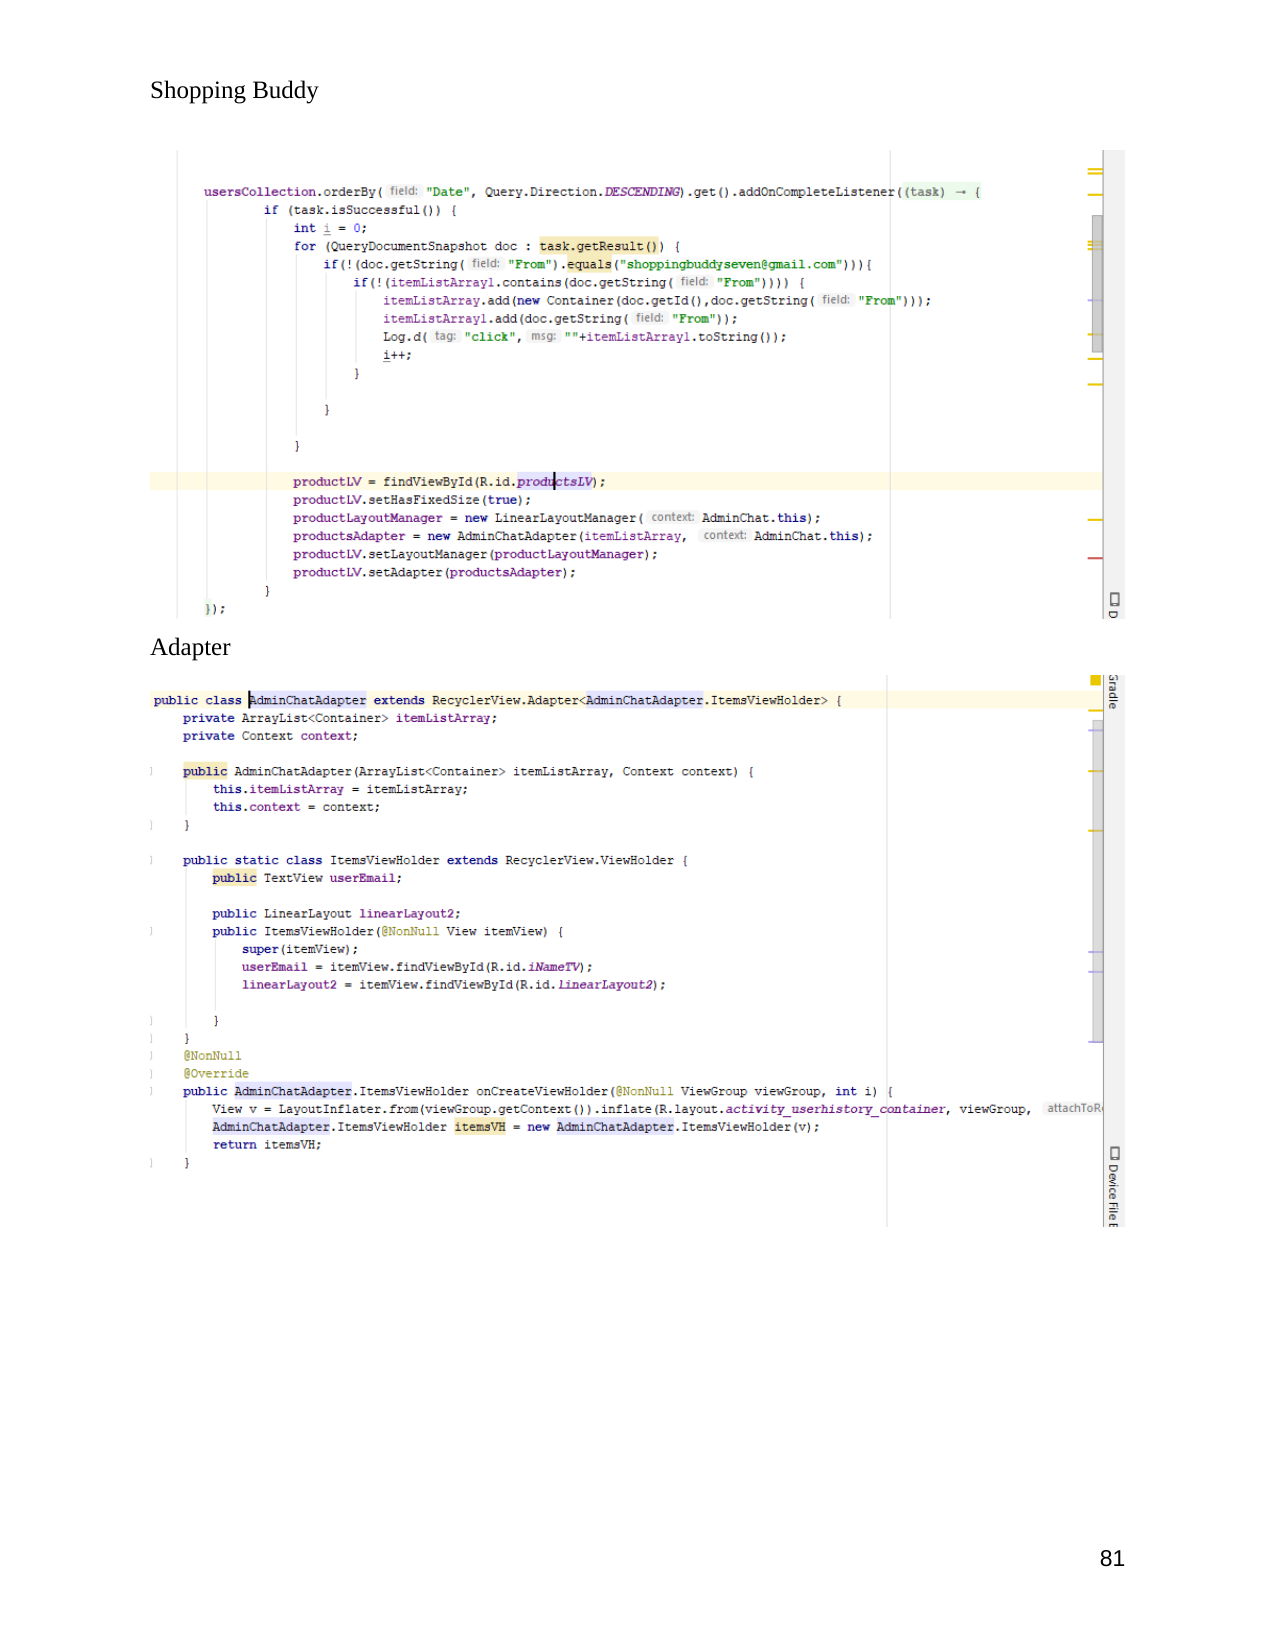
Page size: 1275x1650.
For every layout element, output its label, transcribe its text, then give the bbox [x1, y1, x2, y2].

text Adapter [150, 632, 1125, 661]
picture [150, 675, 1125, 1227]
picture [150, 150, 1125, 619]
